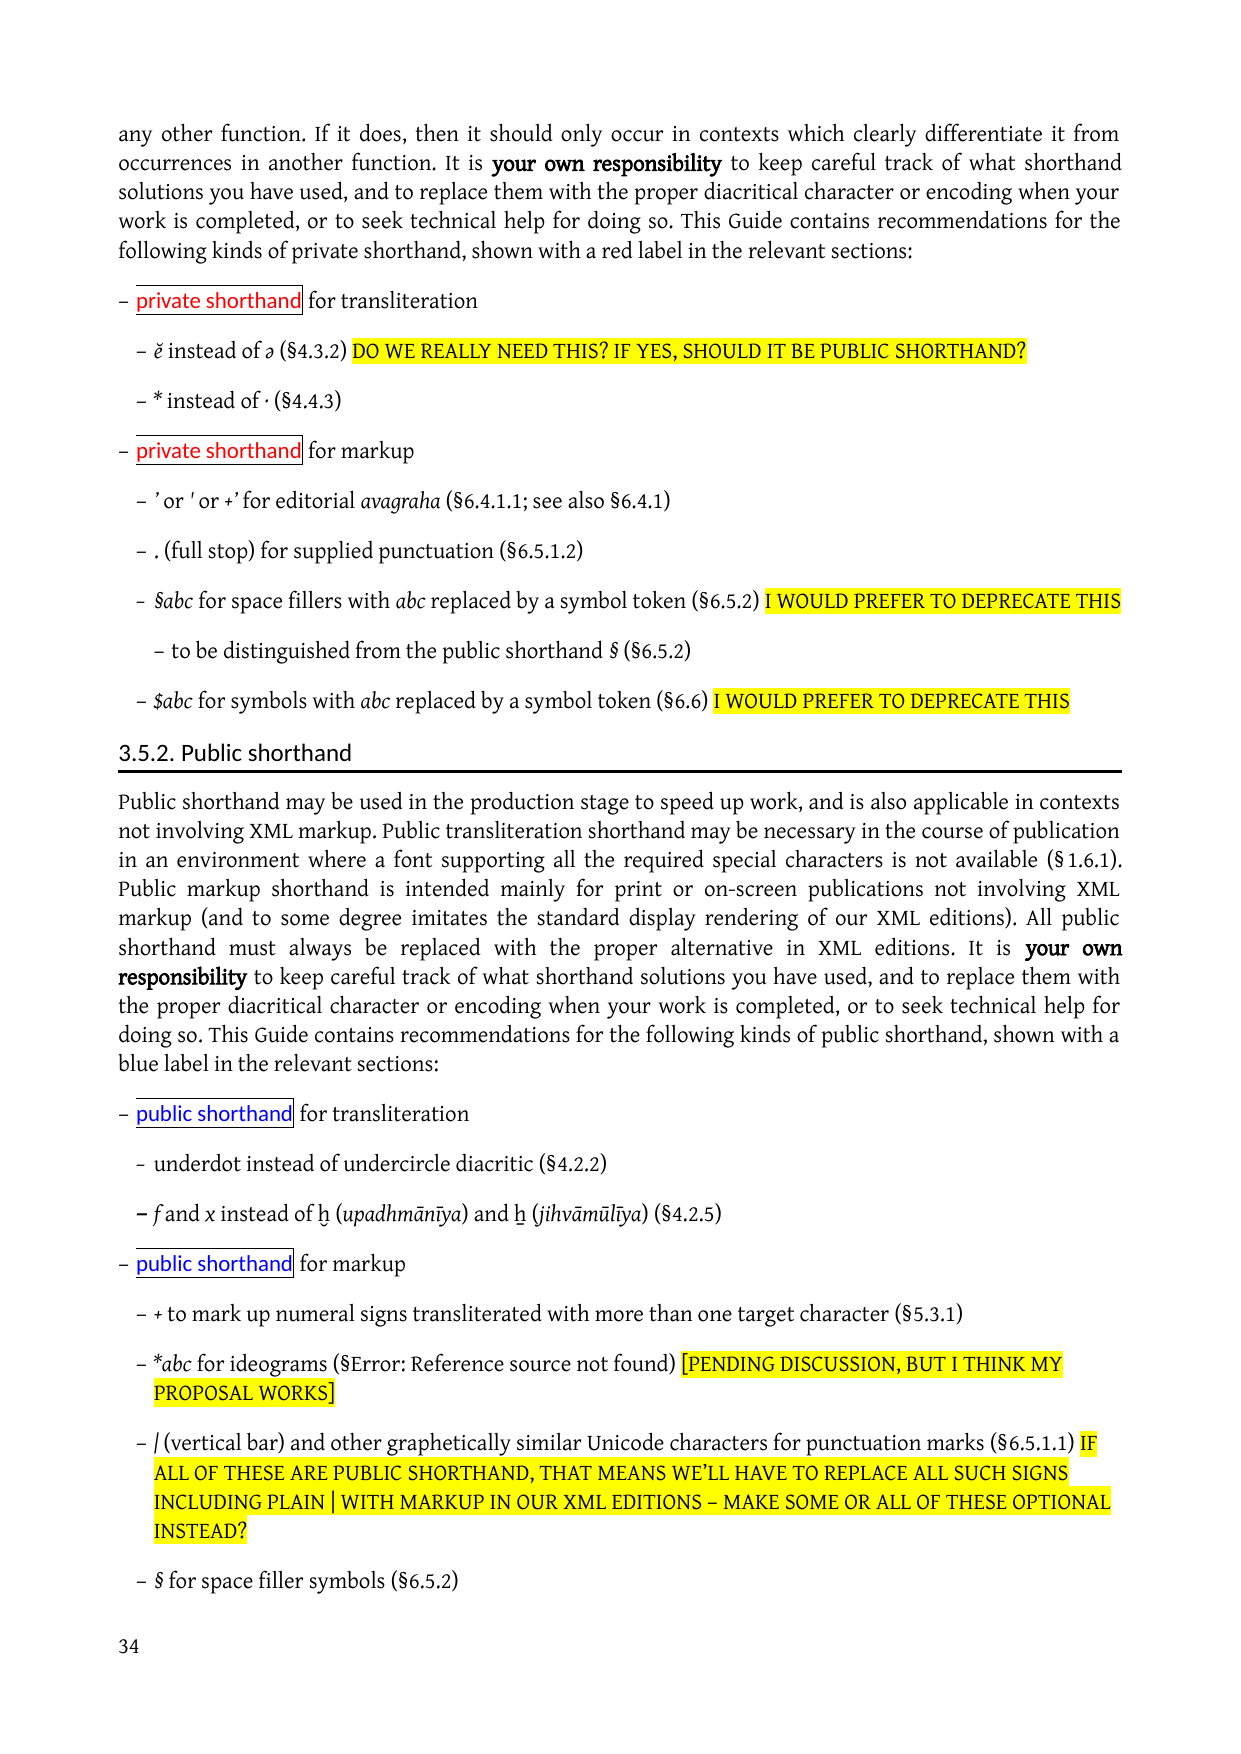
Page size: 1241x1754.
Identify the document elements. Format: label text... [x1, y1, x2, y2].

list | (vertical bar) and other graphetically similar Unicode characters for punctuation marks (§6.5.1.1) IF ALL OF THESE ARE PUBLIC SHORTHAND, THAT MEANS WE’LL HAVE TO REPLACE ALL SUCH SIGNS INCLUDING PLAIN | WITH MARKUP IN OUR XML EDITIONS – MAKE SOME OR ALL OF THESE OPTIONAL INSTEAD? [136, 1427, 1122, 1544]
list private shorthand for transliteration [118, 285, 302, 314]
subtitle Public shorthand [118, 735, 1122, 770]
list public shorthand for transliteration [294, 1098, 1122, 1127]
list * instead of · (§4.4.3) [136, 385, 1122, 414]
list public shorthand for markup [118, 1248, 293, 1277]
list § for space filler symbols (§6.5.2) [136, 1565, 1122, 1594]
list public shorthand for markup [294, 1248, 1122, 1277]
list $abc for symbols with abc replaced by a symbol token (§6.6) I WOULD PREFER TO DEPRECATE THIS [136, 685, 1122, 714]
list to be distinguished from the public shorthand § (§6.5.2) [153, 635, 1122, 664]
list private shorthand for markup [118, 435, 302, 464]
list §abc for space fillers with abc replaced by a symbol token (§6.5.2) I WOULD PREFER TO DEPRECATE THIS [136, 585, 1122, 614]
list . (full stop) for supplied punctuation (§6.5.1.2) [136, 535, 1122, 564]
list ĕ instead of ə (§4.3.2) DO WE REALLY NEED THIS? IF YES, SHOULD IT BE PUBLIC SHORTHAND? [136, 335, 1122, 364]
list underdot instead of undercircle diacritic (§4.2.2) [136, 1148, 1122, 1177]
list f and x instead of ḫ (upadhmānīya) and ẖ (jihvāmūlīya) (§4.2.5) [136, 1198, 1122, 1227]
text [118, 118, 1122, 264]
list private shorthand for transliteration [303, 285, 1122, 314]
list private shorthand for markup [303, 435, 1122, 464]
list ’ or ' or +’ for editorial avagraha (§6.4.1.1; see also §6.4.1) [136, 485, 1122, 514]
text Public shorthand may be used in the production stage to speed up work, and is also applicable in contexts not involving XML markup. Public transliteration shorthand may be necessary in the course of publication in an environment where a font supporting all the required special characters is not available (§1.6.1). Public markup shorthand is intended mainly for print or on-screen publications not involving XML markup (and to some degree imitates the standard display rendering of our XML editions). All public shorthand must always be replaced with the proper alternative in XML editions. It is your own responsibility to keep careful track of what shorthand solutions you have used, and to replace them with the proper diacritical character or encoding when your work is completed, or to seek technical help for doing so. This Guide contains recommendations for the following kinds of public shorthand, shown with a blue label in the relevant sections: [118, 786, 1122, 1077]
list + to mark up numeral signs transliterated with more than one target character (§5.3.1) [136, 1298, 1122, 1327]
list public shorthand for transliteration [118, 1098, 293, 1127]
